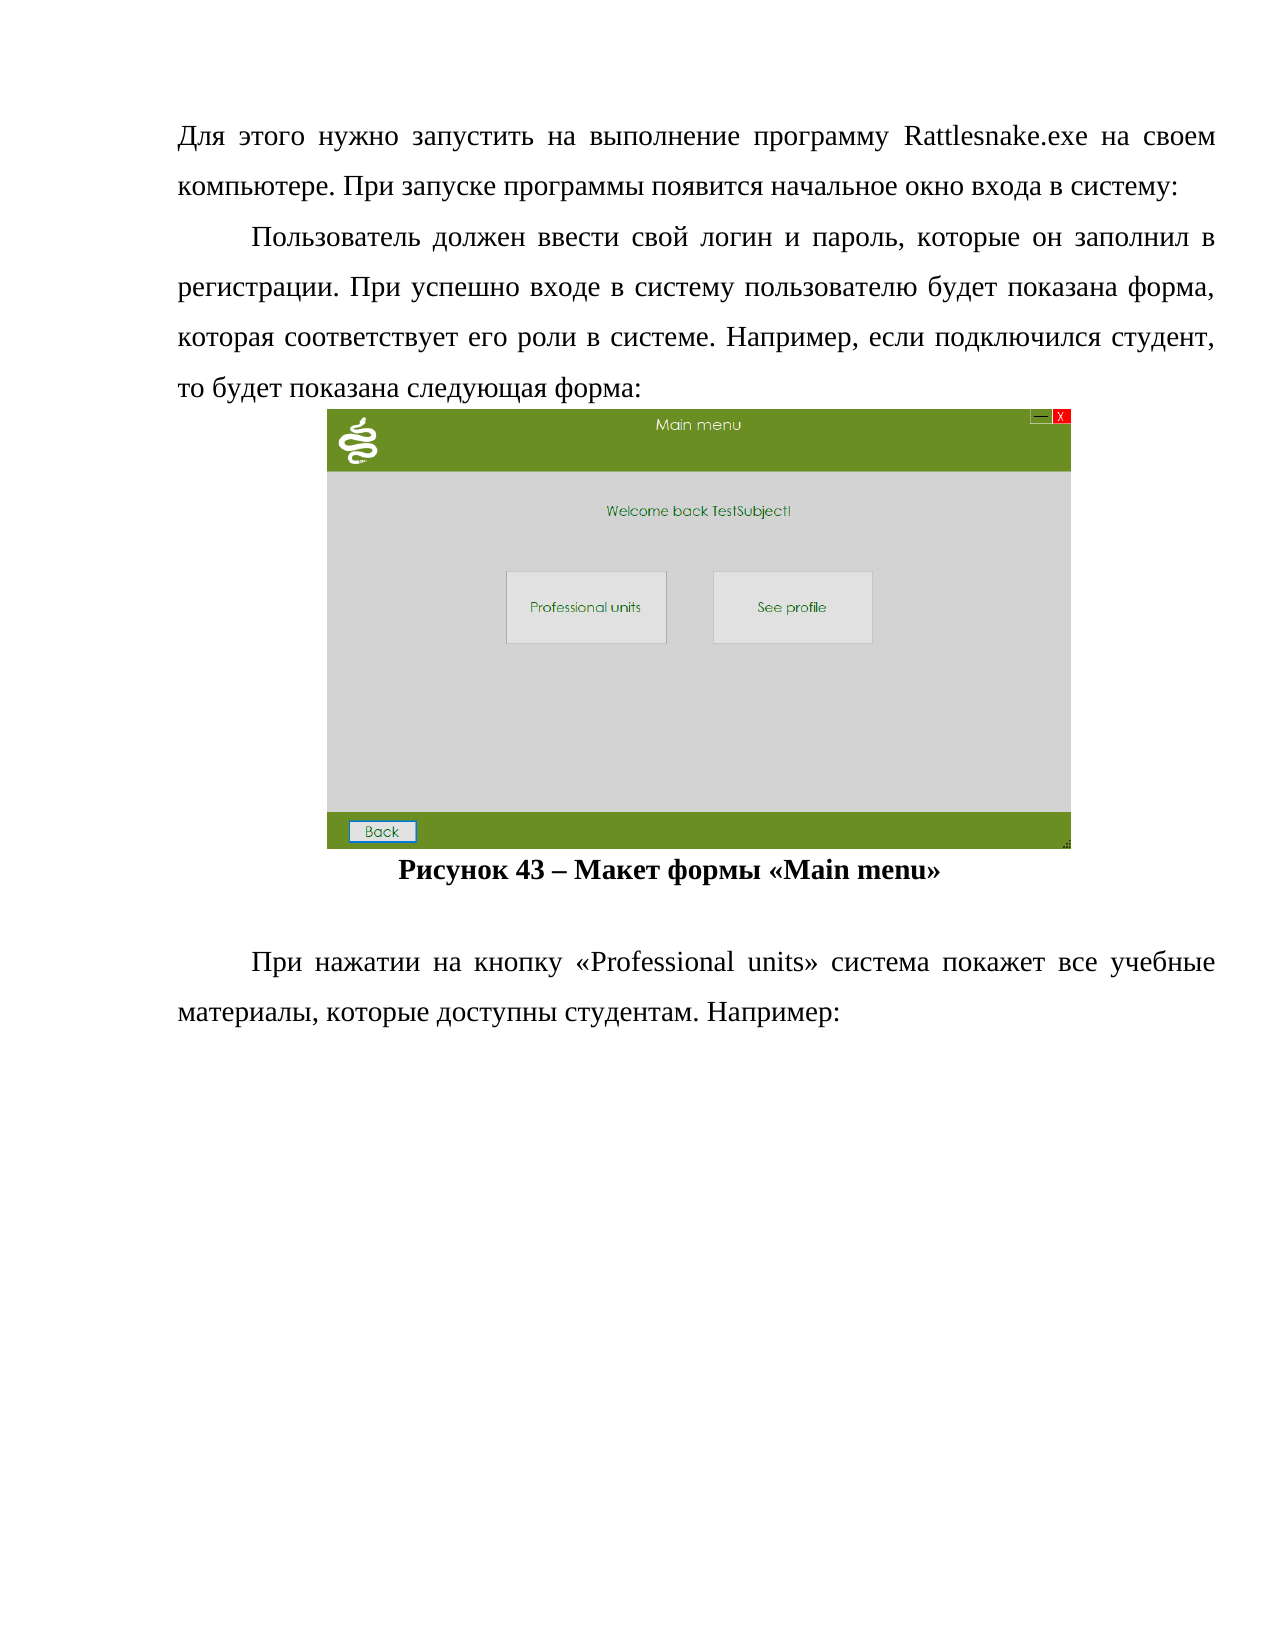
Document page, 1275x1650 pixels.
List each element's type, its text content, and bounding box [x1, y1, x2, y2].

picture [327, 409, 1071, 849]
text Пользователь должен ввести свой логин и пароль, которые он заполнил в регистрации. При успешно входе в систему пользователю будет показана форма, которая соответствует его роли в системе. Например, если подключился студент, то будет показана следующая форма: [177, 219, 1216, 403]
text Для работы с информационной системой пользователь должен быть в ней зарегистрирован (т.е. для него должна быть создана учетная запись в таблице Users). Пользователь (студент) может зарегистрироваться при нажатии на кнопку Register на форме логина, которая перенесет его на форму регистрации. При регистрации пользователю задается имя в системе (логин) и пароль (секретная строка, которую нужно будет вводить для начала работы в системе). Начальный пароль в дальнейшем пользователь может изменять. При наличии логина и пароля пользователь может выполнять работу с информационной системой «Rattlesnake». Для этого нужно запустить на выполнение программу Rattlesnake.exe на своем компьютере. При запуске программы появится начальное окно входа в систему: [177, 118, 1216, 202]
